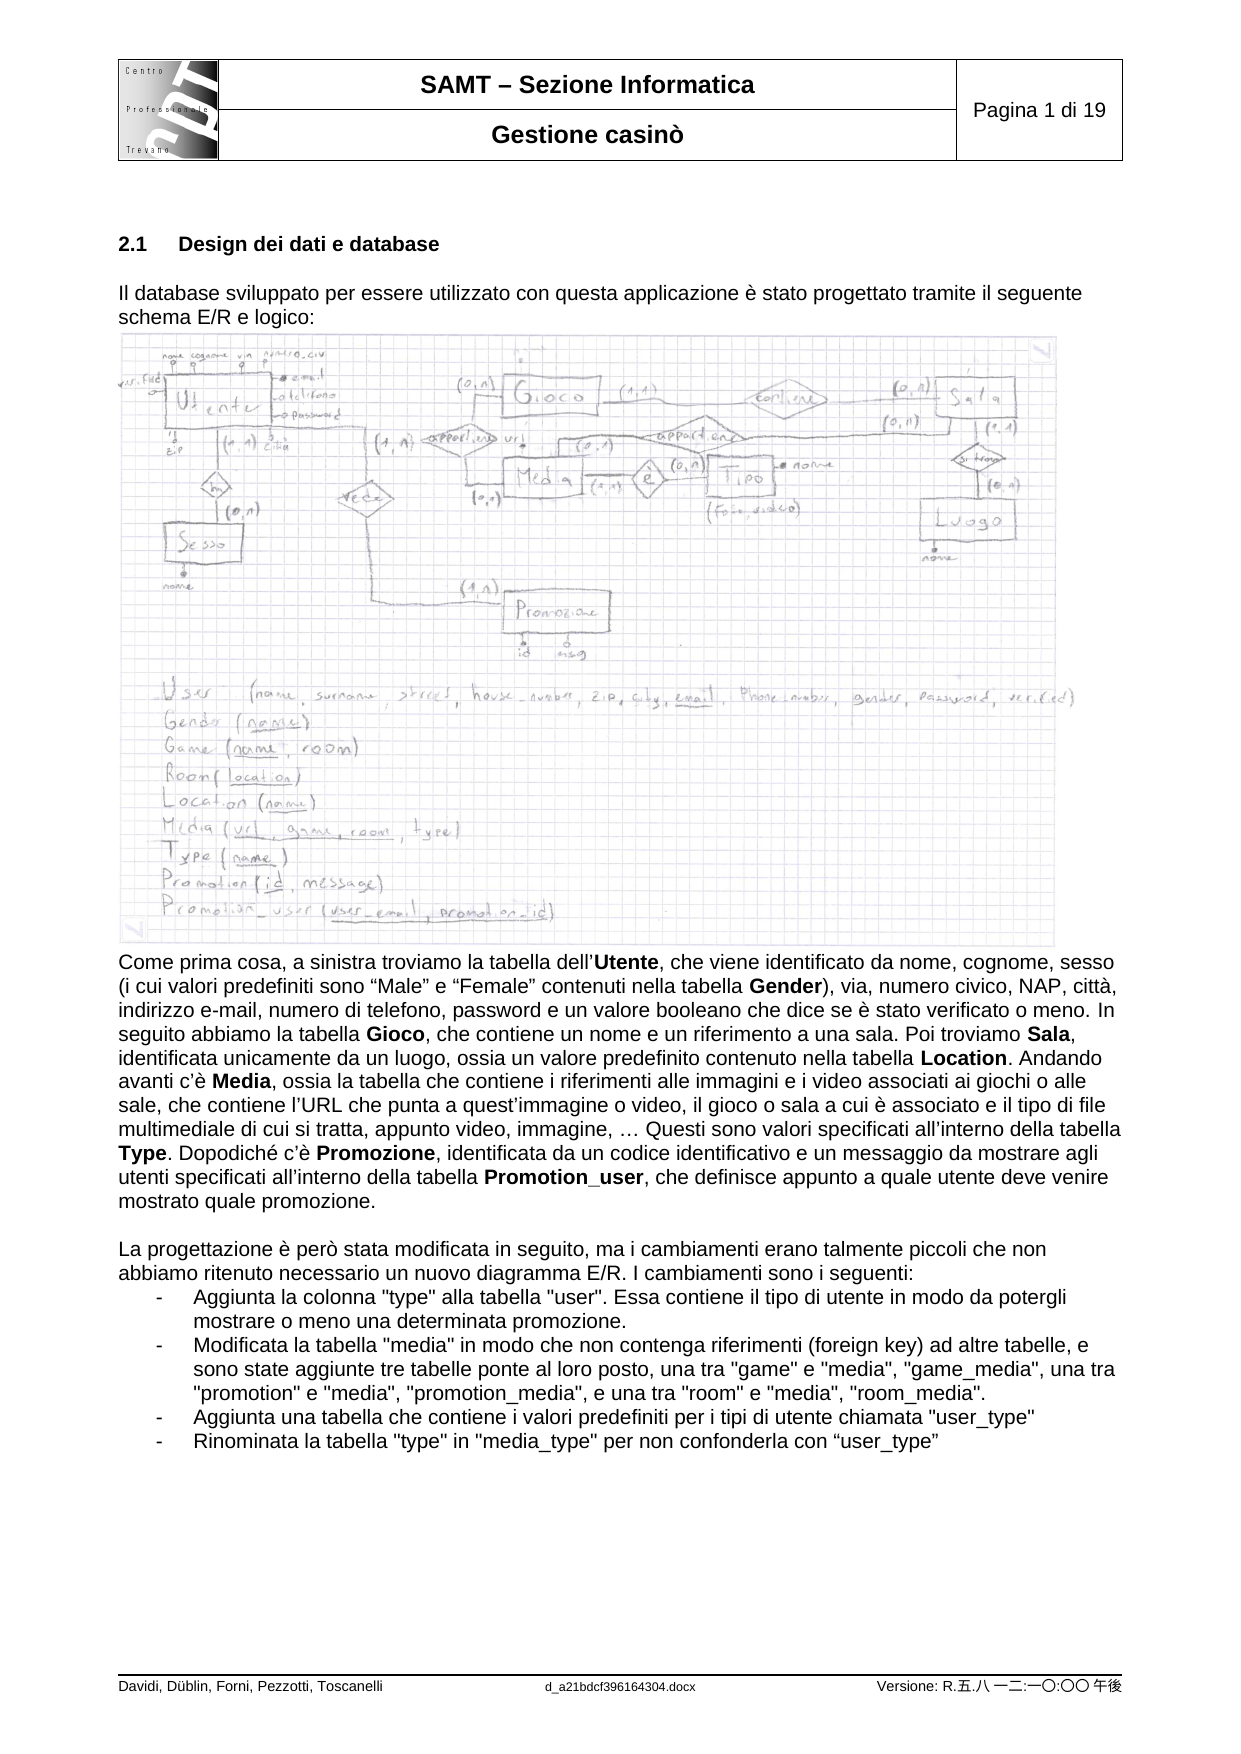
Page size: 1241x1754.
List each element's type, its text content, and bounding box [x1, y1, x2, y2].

list Aggiunta una tabella che contiene i valori predefiniti per i tipi di utente chiamata "user_type" [156, 1405, 1122, 1429]
text Come prima cosa, a sinistra troviamo la tabella dell’Utente, che viene identificato da nome, cognome, sesso (i cui valori predefiniti sono “Male” e “Female” contenuti nella tabella Gender), via, numero civico, NAP, città, indirizzo e-mail, numero di telefono, password e un valore booleano che dice se è stato verificato o meno. In seguito abbiamo la tabella Gioco, che contiene un nome e un riferimento a una sala. Poi troviamo Sala, identificata unicamente da un luogo, ossia un valore predefinito contenuto nella tabella Location. Andando avanti c’è Media, ossia la tabella che contiene i riferimenti alle immagini e i video associati ai giochi o alle sale, che contiene l’URL che punta a quest’immagine o video, il gioco o sala a cui è associato e il tipo di file multimediale di cui si tratta, appunto video, immagine, … Questi sono valori specificati all’interno della tabella Type. Dopodiché c’è Promozione, identificata da un codice identificativo e un messaggio da mostrare agli utenti specificati all’interno della tabella Promotion_user, che definisce appunto a quale utente deve venire mostrato quale promozione. [118, 949, 1122, 1213]
subtitle Design dei dati e database [118, 232, 1122, 256]
picture [118, 60, 218, 159]
text La progettazione è però stata modificata in seguito, ma i cambiamenti erano talmente piccoli che non abbiamo ritenuto necessario un nuovo diagramma E/R. I cambiamenti sono i seguenti: [118, 1213, 1122, 1285]
list Modificata la tabella "media" in modo che non contenga riferimenti (foreign key) ad altre tabelle, e sono state aggiunte tre tabelle ponte al loro posto, una tra "game" e "media", "game_media", una tra "promotion" e "media", "promotion_media", e una tra "room" e "media", "room_media". [156, 1333, 1122, 1405]
picture [117, 332, 1075, 950]
list Rinominata la tabella "type" in "media_type" per non confonderla con “user_type” [156, 1429, 1122, 1453]
text Il database sviluppato per essere utilizzato con questa applicazione è stato progettato tramite il seguente schema E/R e logico: [118, 281, 1122, 329]
list Aggiunta la colonna "type" alla tabella "user". Essa contiene il tipo di utente in modo da potergli mostrare o meno una determinata promozione. [156, 1285, 1122, 1333]
